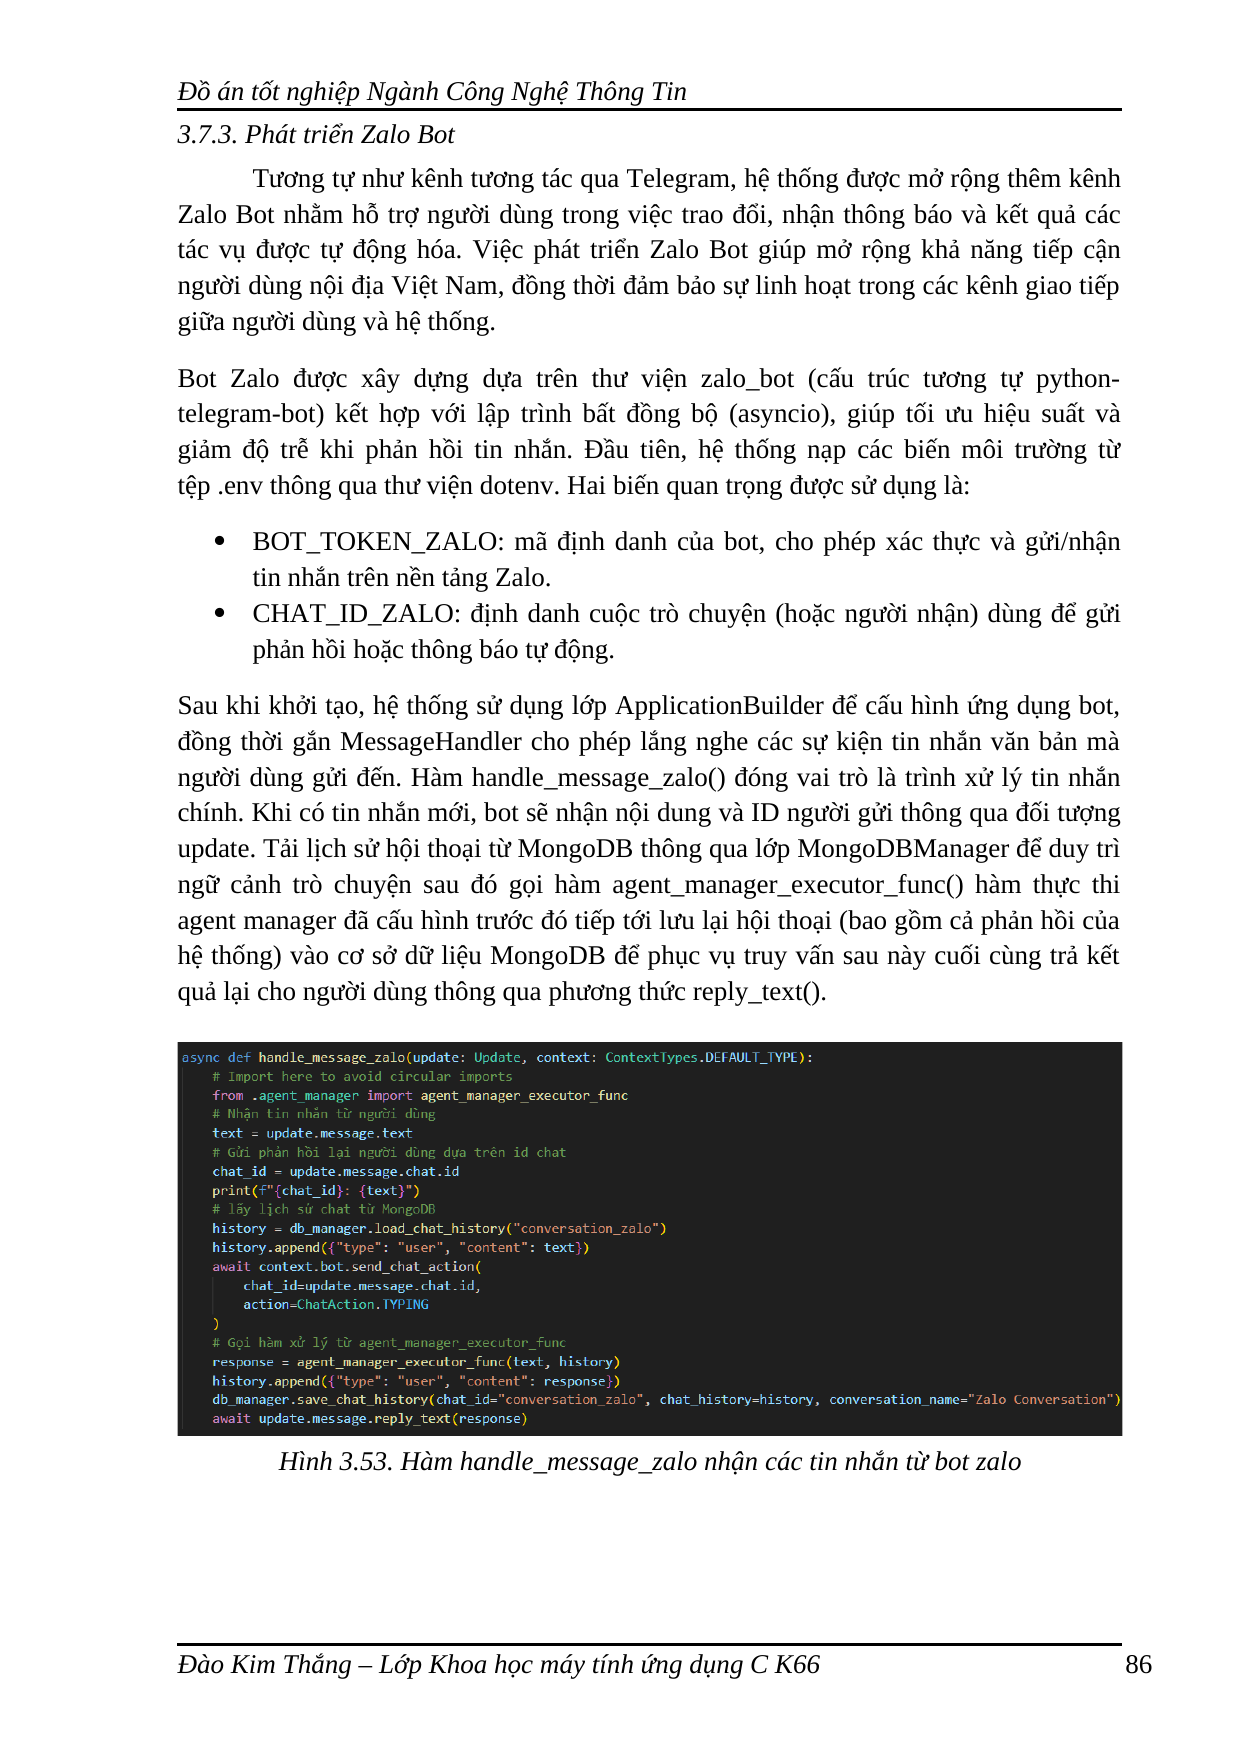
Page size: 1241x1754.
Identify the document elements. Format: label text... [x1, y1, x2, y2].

picture [177, 1042, 1123, 1436]
list CHAT_ID_ZALO: định danh cuộc trò chuyện (hoặc người nhận) dùng để gửi phản hồi hoặc thông báo tự động. [215, 597, 1122, 664]
text Bot Zalo được xây dựng dựa trên thư viện zalo_bot (cấu trúc tương tự python-telegram-bot) kết hợp với lập trình bất đồng bộ (asyncio), giúp tối ưu hiệu suất và giảm độ trễ khi phản hồi tin nhắn. Đầu tiên, hệ thống nạp các biến môi trường từ tệp .env thông qua thư viện dotenv. Hai biến quan trọng được sử dụng là: [177, 362, 1122, 500]
text Tương tự như kênh tương tác qua Telegram, hệ thống được mở rộng thêm kênh Zalo Bot nhằm hỗ trợ người dùng trong việc trao đổi, nhận thông báo và kết quả các tác vụ được tự động hóa. Việc phát triển Zalo Bot giúp mở rộng khả năng tiếp cận người dùng nội địa Việt Nam, đồng thời đảm bảo sự linh hoạt trong các kênh giao tiếp giữa người dùng và hệ thống. [177, 162, 1122, 336]
list BOT_TOKEN_ZALO: mã định danh của bot, cho phép xác thực và gửi/nhận tin nhắn trên nền tảng Zalo. [215, 525, 1122, 592]
text Sau khi khởi tạo, hệ thống sử dụng lớp ApplicationBuilder để cấu hình ứng dụng bot, đồng thời gắn MessageHandler cho phép lắng nghe các sự kiện tin nhắn văn bản mà người dùng gửi đến. Hàm handle_message_zalo() đóng vai trò là trình xử lý tin nhắn chính. Khi có tin nhắn mới, bot sẽ nhận nội dung và ID người gửi thông qua đối tượng update. Tải lịch sử hội thoại từ MongoDB thông qua lớp MongoDBManager để duy trì ngữ cảnh trò chuyện sau đó gọi hàm agent_manager_executor_func() hàm thực thi agent manager đã cấu hình trước đó tiếp tới lưu lại hội thoại (bao gồm cả phản hồi của hệ thống) vào cơ sở dữ liệu MongoDB để phục vụ truy vấn sau này cuối cùng trả kết quả lại cho người dùng thông qua phương thức reply_text(). [177, 689, 1122, 1006]
subtitle 3.7.3. Phát triển Zalo Bot [177, 118, 1122, 149]
